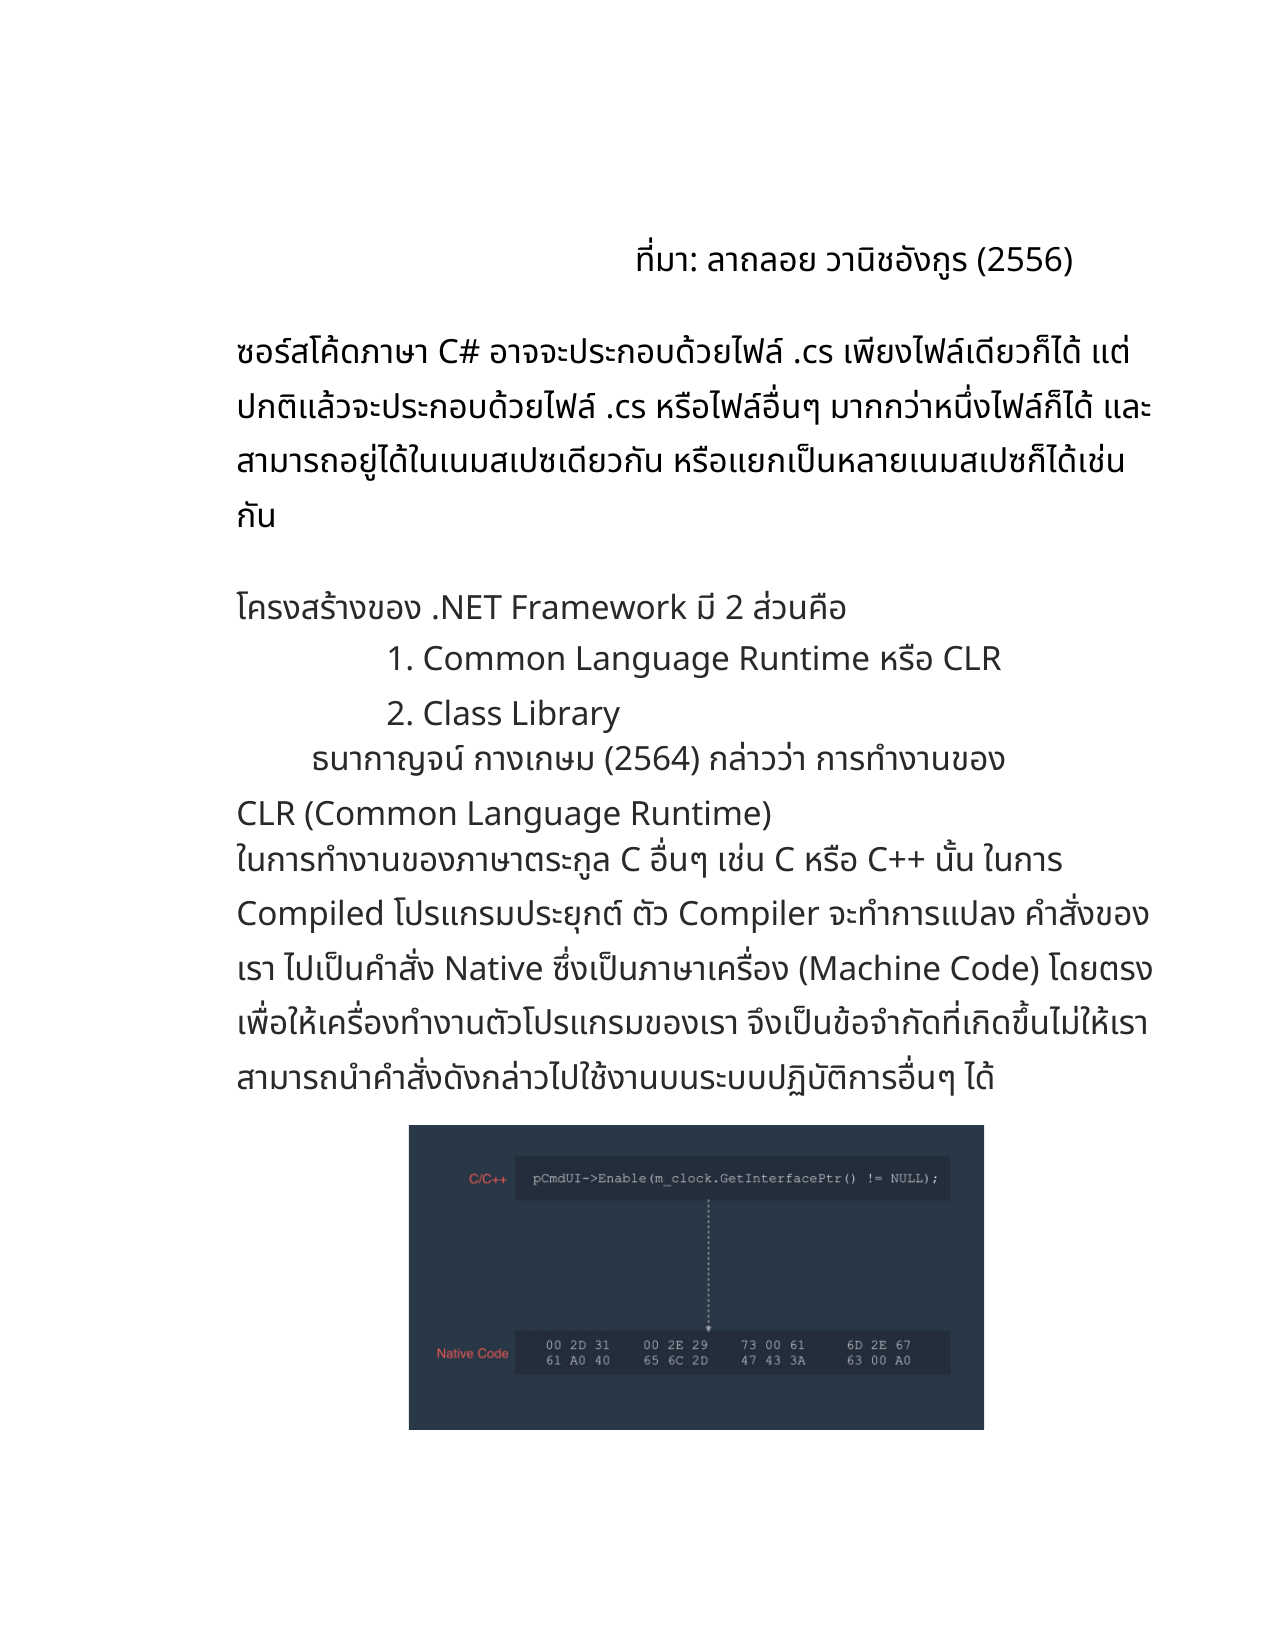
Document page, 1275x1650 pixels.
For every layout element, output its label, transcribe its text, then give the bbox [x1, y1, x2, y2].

text ในการทำงานของภาษาตระกูล C อื่นๆ เช่น C หรือ C++ นั้น ในการ Compiled โปรแกรมประยุกต์ ตัว Compiler จะทำการแปลง คำสั่งของเรา ไปเป็นคำสั่ง Native ซึ่งเป็นภาษาเครื่อง (Machine Code) โดยตรงเพื่อให้เครื่องทำงานตัวโปรแกรมของเรา จึงเป็นข้อจำกัดที่เกิดขึ้นไม่ให้เราสามารถนำคำสั่งดังกล่าวไปใช้งานบนระบบปฏิบัติการอื่นๆ ได้ [236, 836, 1157, 1104]
text ที่มา: ลาถลอย วานิชอังกูร (2556) [977, 236, 1157, 287]
text โครงสร้างของ .NET Framework มี 2 ส่วนคือ [236, 584, 1157, 634]
text 1. Common Language Runtime หรือ CLR [236, 634, 1157, 685]
text ธนากาญจน์ กางเกษม (2564) กล่าวว่า การทำงานของ CLR (Common Language Runtime) [236, 735, 1157, 836]
text ที่มา: ลาถลอย วานิชอังกูร (2556) [236, 236, 707, 287]
picture [408, 1125, 985, 1430]
text 2. Class Library [236, 685, 1157, 735]
text ซอร์สโค้ดภาษา C# อาจจะประกอบด้วยไฟล์ .cs เพียงไฟล์เดียวก็ได้ แต่ปกติแล้วจะประกอบด้วยไฟล์ .cs หรือไฟล์อื่นๆ มากกว่าหนึ่งไฟล์ก็ได้ และสามารถอยู่ได้ในเนมสเปซเดียวกัน หรือแยกเป็นหลายเนมสเปซก็ได้เช่นกัน [236, 328, 1157, 542]
